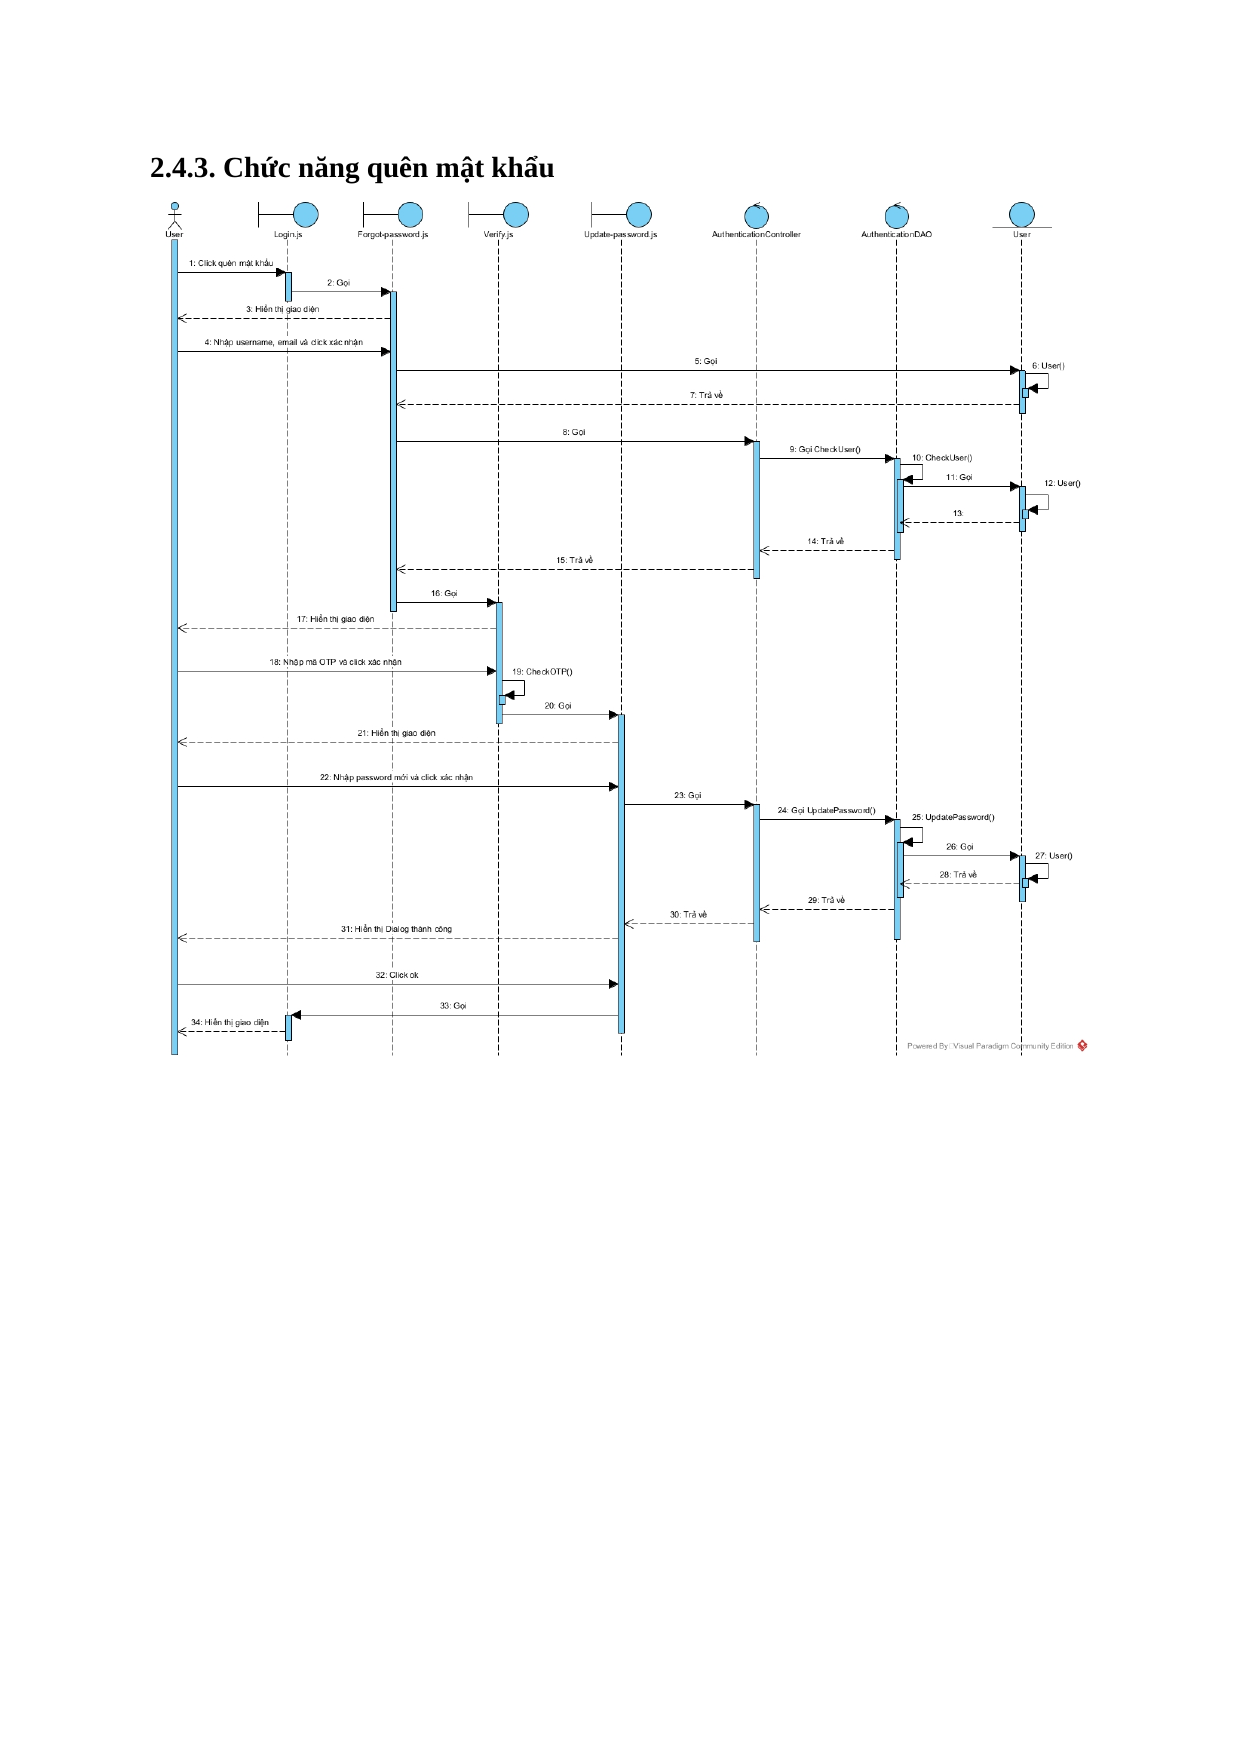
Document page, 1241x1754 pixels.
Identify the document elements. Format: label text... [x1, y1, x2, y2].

subtitle 2.4.3. Chức năng quên mật khẩu [150, 150, 1090, 183]
picture [150, 201, 1091, 1058]
